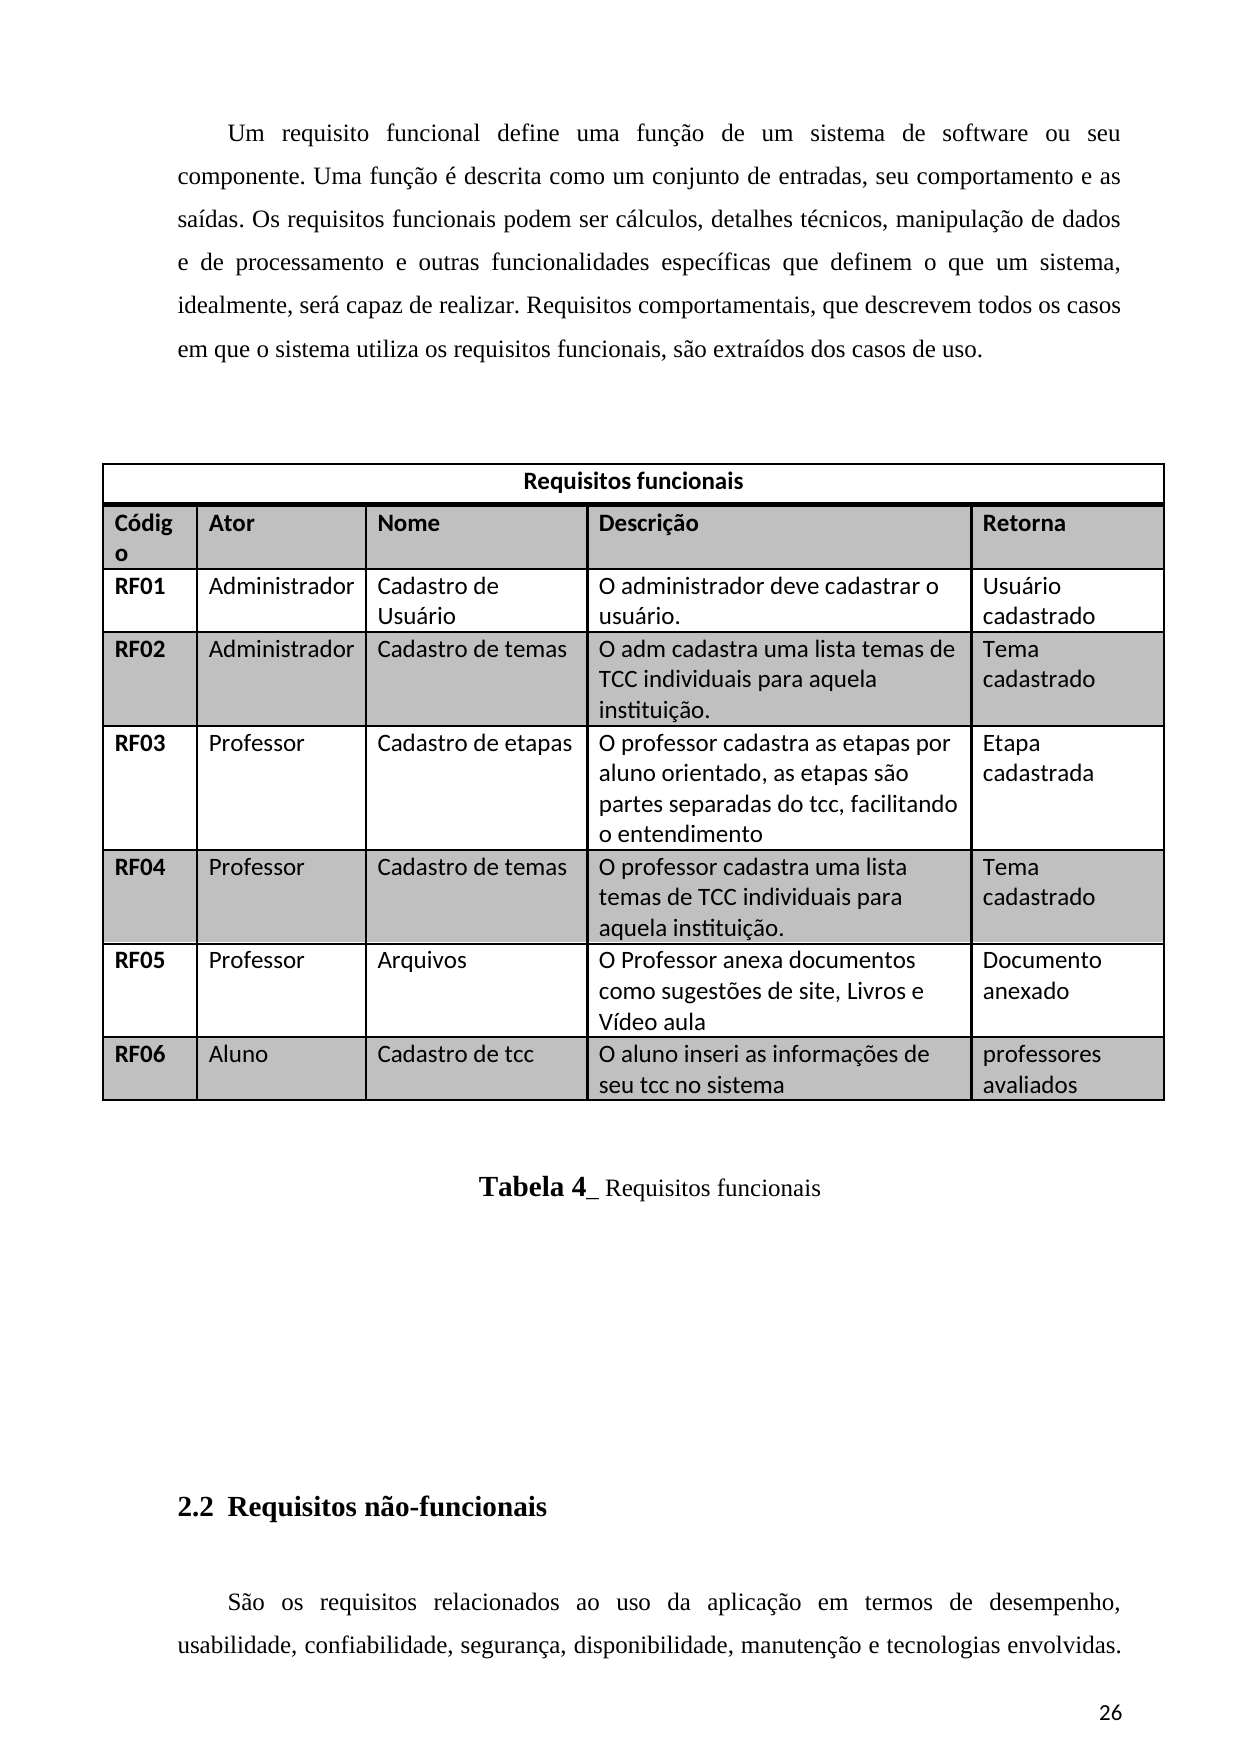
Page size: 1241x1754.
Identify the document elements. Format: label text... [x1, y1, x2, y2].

table_cell Retorna [973, 507, 1163, 568]
subtitle Requisitos não-funcionais [177, 1489, 1122, 1522]
subtitle Tabela 4_ Requisitos funcionais [177, 1169, 1122, 1203]
table_cell Cadastro de temas [367, 851, 586, 942]
table_cell O administrador deve cadastrar o usuário. [589, 570, 970, 631]
table_cell Ator [198, 507, 365, 568]
table_cell Etapa cadastrada [973, 727, 1163, 849]
table_cell RF04 [104, 851, 196, 942]
table_cell RF01 [104, 570, 196, 631]
table_cell Arquivos [367, 945, 586, 1036]
table_cell Documento anexado [973, 945, 1163, 1036]
table_cell Professor [198, 727, 365, 849]
table_cell professores avaliados [973, 1038, 1163, 1099]
table_cell Código [104, 507, 196, 568]
table_cell O aluno inseri as informações de seu tcc no sistema [589, 1038, 970, 1099]
table_cell O professor cadastra uma lista temas de TCC individuais para aquela instituição. [589, 851, 970, 942]
table_cell Tema cadastrado [973, 851, 1163, 942]
table_cell Administrador [198, 633, 365, 725]
table_cell Cadastro de temas [367, 633, 586, 725]
text Um requisito funcional define uma função de um sistema de software ou seu componente. Uma função é descrita como um conjunto de entradas, seu comportamento e as saídas. Os requisitos funcionais podem ser cálculos, detalhes técnicos, manipulação de dados e de processamento e outras funcionalidades específicas que definem o que um sistema, idealmente, será capaz de realizar. Requisitos comportamentais, que descrevem todos os casos em que o sistema utiliza os requisitos funcionais, são extraídos dos casos de uso. [177, 118, 1122, 362]
table_cell RF05 [104, 945, 196, 1036]
table_cell Aluno [198, 1038, 365, 1099]
table_cell Cadastro de tcc [367, 1038, 586, 1099]
table_cell RF02 [104, 633, 196, 725]
table_cell Cadastro de etapas [367, 727, 586, 849]
table_cell Descrição [589, 507, 970, 568]
table_cell RF06 [104, 1038, 196, 1099]
table_cell Professor [198, 851, 365, 942]
table_cell Usuário cadastrado [973, 570, 1163, 631]
table_cell Nome [367, 507, 586, 568]
table_cell Tema cadastrado [973, 633, 1163, 725]
table_cell Administrador [198, 570, 365, 631]
table_cell O adm cadastra uma lista temas de TCC individuais para aquela instituição. [589, 633, 970, 725]
table_cell O Professor anexa documentos como sugestões de site, Livros e Vídeo aula [589, 945, 970, 1036]
table_cell Professor [198, 945, 365, 1036]
table_cell O professor cadastra as etapas por aluno orientado, as etapas são partes separadas do tcc, facilitando o entendimento [589, 727, 970, 849]
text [177, 1587, 1122, 1659]
table_cell Cadastro de Usuário [367, 570, 586, 631]
table_header Requisitos funcionais [104, 465, 1163, 502]
table_cell RF03 [104, 727, 196, 849]
